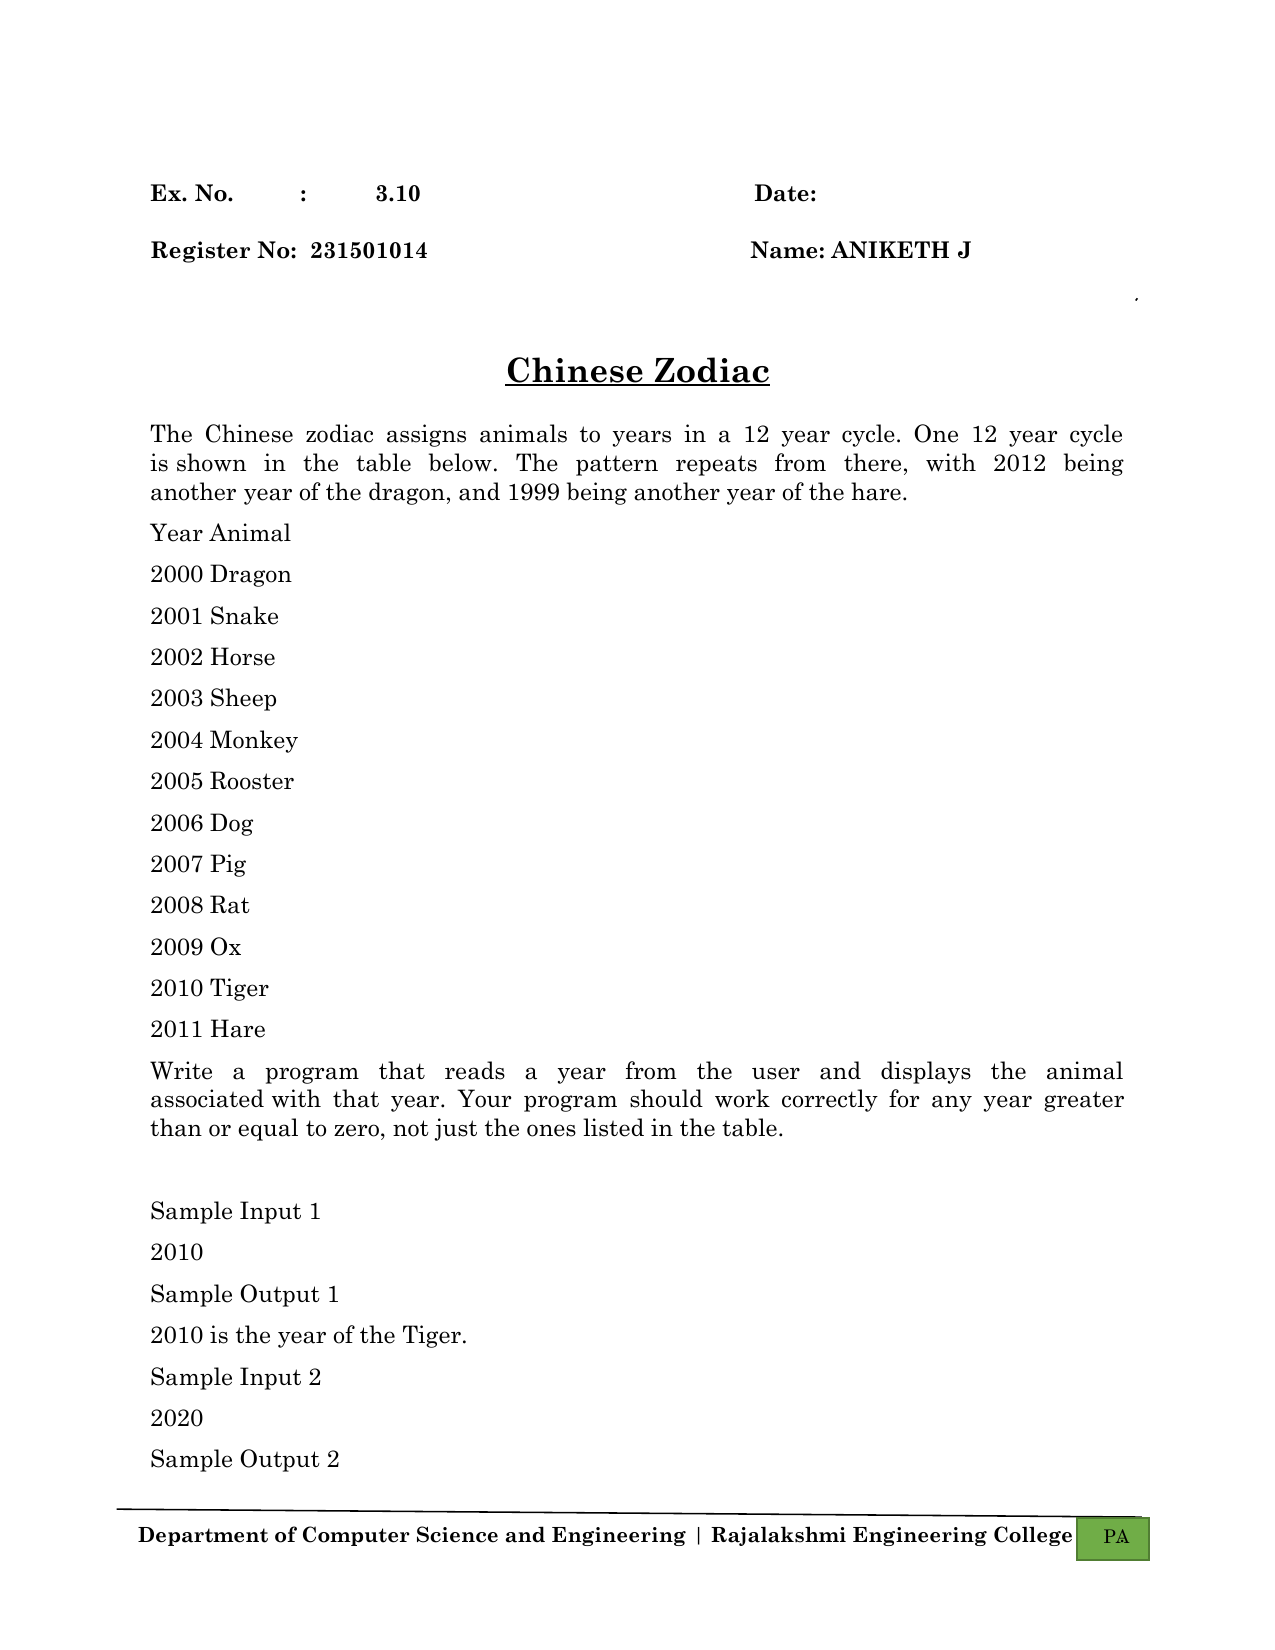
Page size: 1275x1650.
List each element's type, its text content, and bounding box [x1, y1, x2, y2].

text Write a program that reads a year from the user and displays the animal associated with that year. Your program should work correctly for any year greater than or equal to zero, not just the ones listed in the table. [150, 1055, 1125, 1142]
text Year Animal [150, 518, 1125, 547]
text Register No: 231501014 Name: ANIKETH J [150, 236, 1125, 263]
text 2010 Tiger [150, 973, 1125, 1002]
text Chinese Zodiac [150, 349, 1125, 389]
text The Chinese zodiac assigns animals to years in a 12 year cycle. One 12 year cycle is shown in the table below. The pattern repeats from there, with 2012 being another year of the dragon, and 1999 being another year of the hare. [150, 419, 1125, 505]
text Sample Input 2 [150, 1361, 1125, 1390]
text 2009 Ox [150, 931, 1125, 960]
text 2008 Rat [150, 890, 1125, 919]
text 2004 Monkey [150, 724, 1125, 753]
text 2010 [150, 1237, 1125, 1266]
text 2001 Snake [150, 601, 1125, 629]
text Sample Input 1 [150, 1196, 1125, 1225]
text 2006 Dog [150, 807, 1125, 836]
text 2020 [150, 1403, 1125, 1431]
text Sample Output 1 [150, 1278, 1125, 1307]
text 2010 is the year of the Tiger. [150, 1320, 1125, 1349]
text 2007 Pig [150, 849, 1125, 877]
text 2002 Horse [150, 642, 1125, 671]
text Ex. No. : 3.10 Date: [150, 179, 1125, 207]
text 2005 Rooster [150, 766, 1125, 795]
text 2011 Hare [150, 1014, 1125, 1043]
text 2000 Dragon [150, 559, 1125, 588]
text 2003 Sheep [150, 683, 1125, 712]
text Sample Output 2 [150, 1444, 1125, 1473]
